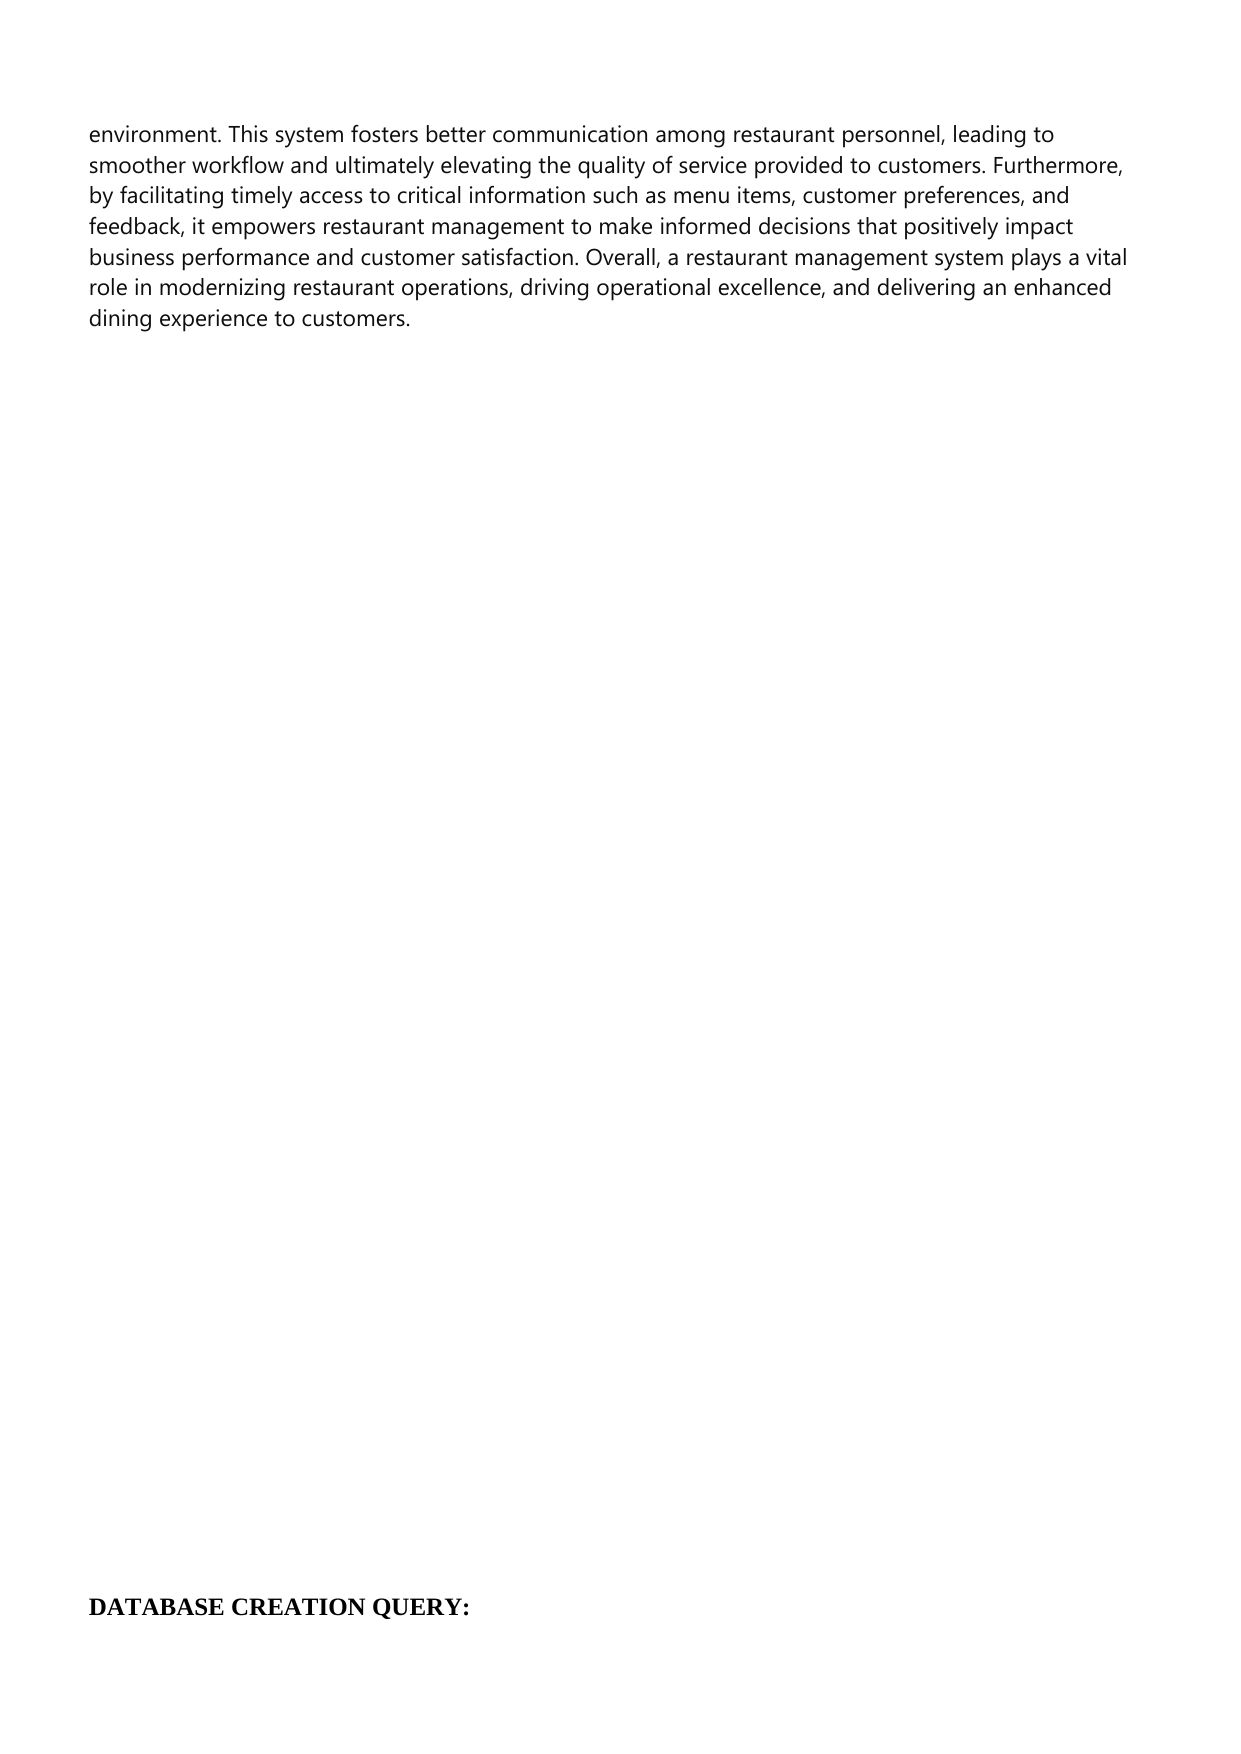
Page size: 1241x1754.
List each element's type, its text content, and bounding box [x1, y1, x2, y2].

text DATABASE CREATION QUERY: [89, 1592, 1152, 1621]
